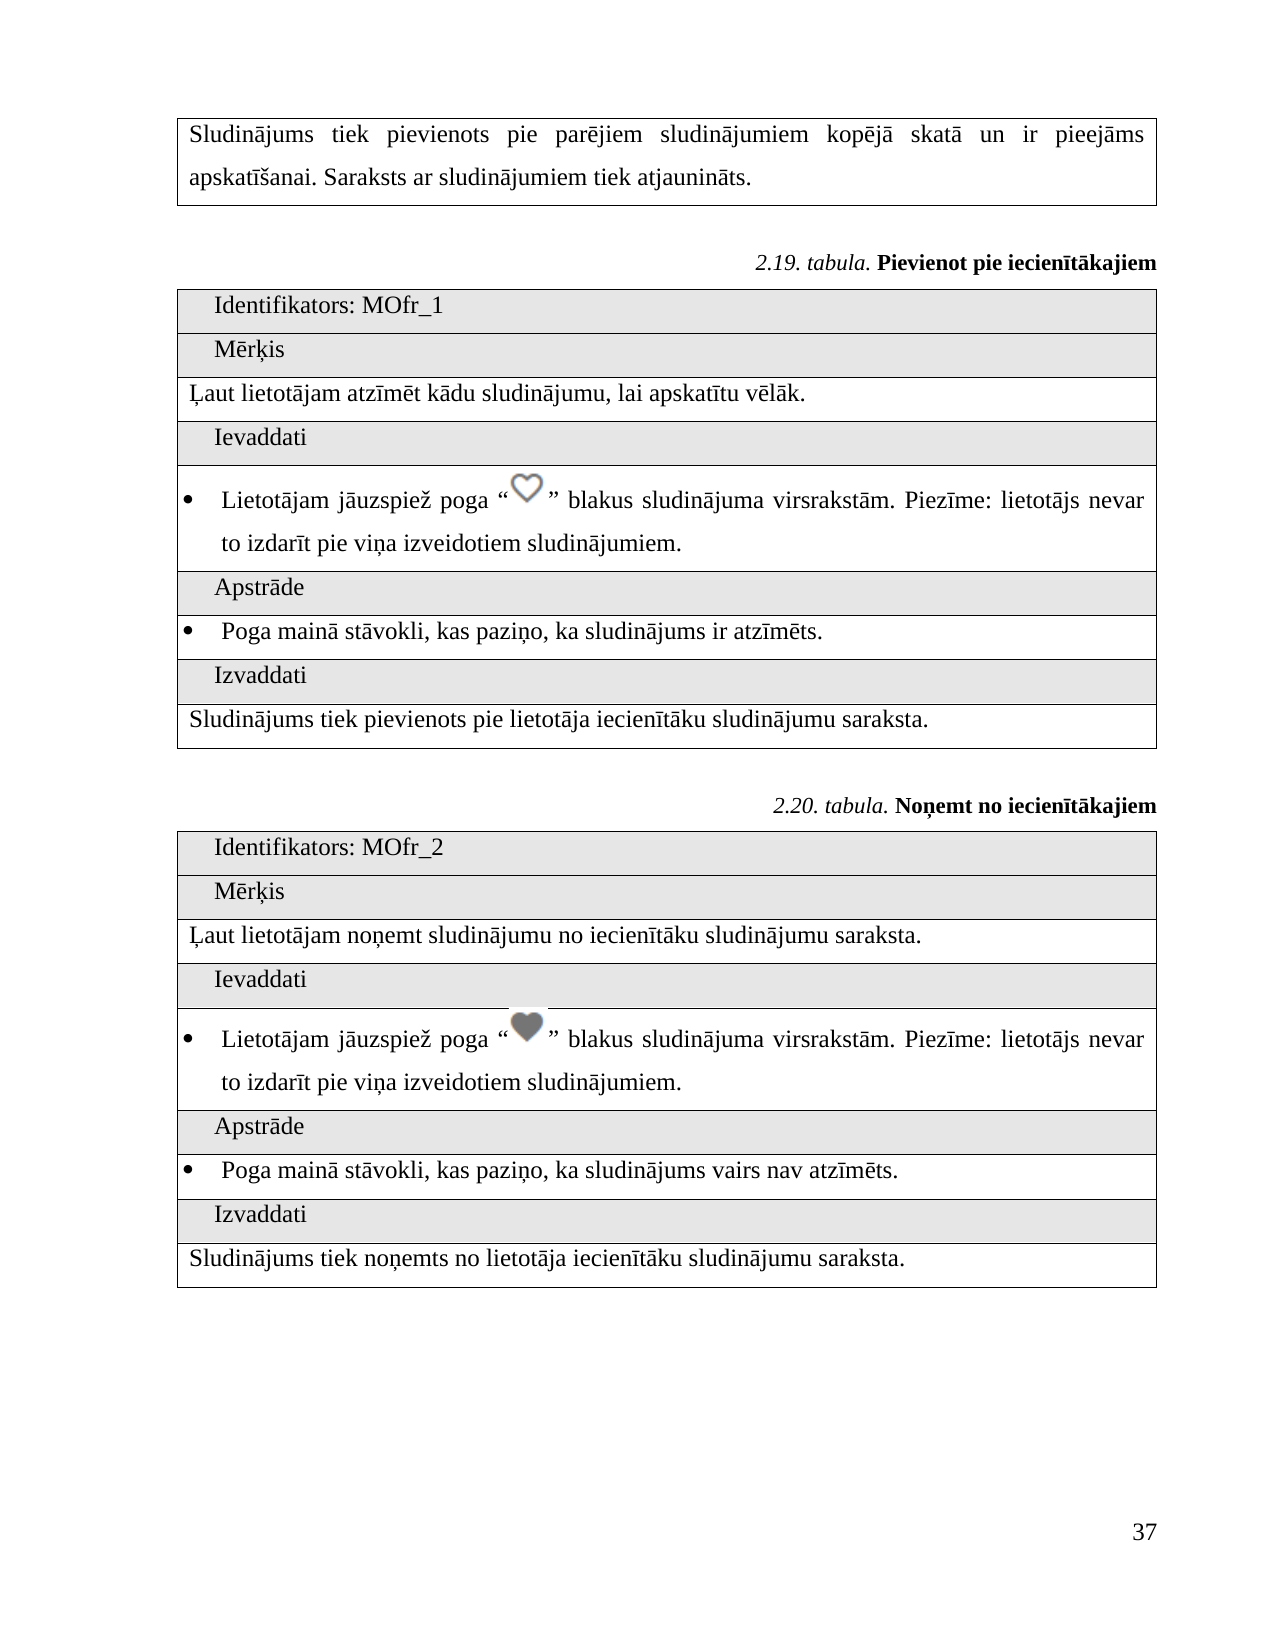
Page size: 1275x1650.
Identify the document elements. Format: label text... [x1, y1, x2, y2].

picture [508, 1008, 548, 1048]
text 2.20. tabula. Noņemt no iecienītākajiem [236, 792, 1157, 818]
table_cell Sludinājums tiek pievienots pie lietotāja iecienītāku sludinājumu saraksta. [178, 705, 1156, 747]
picture [508, 466, 548, 509]
text 2.19. tabula. Pievienot pie iecienītākajiem [236, 249, 1157, 276]
table_header Identifikators: MOfr_1 [178, 290, 1156, 333]
table_cell Lietotājam jāuzspiež poga “” blakus sludinājuma virsrakstām. Piezīme: lietotājs nevar to izdarīt pie viņa izveidotiem sludinājumiem. [178, 466, 1156, 571]
table_cell Ļaut lietotājam noņemt sludinājumu no iecienītāku sludinājumu saraksta. [178, 920, 1156, 963]
table_cell Ievaddati [178, 964, 1156, 1007]
table_cell Poga mainā stāvokli, kas paziņo, ka sludinājums vairs nav atzīmēts. [178, 1155, 1156, 1198]
table_cell Izvaddati [178, 1200, 1156, 1242]
table_cell Sludinājums tiek noņemts no lietotāja iecienītāku sludinājumu saraksta. [178, 1244, 1156, 1287]
table_cell Mērķis [178, 334, 1156, 377]
table_cell Lietotājam jāuzspiež poga “” blakus sludinājuma virsrakstām. Piezīme: lietotājs nevar to izdarīt pie viņa izveidotiem sludinājumiem. [178, 1009, 1156, 1110]
table_cell Mērķis [178, 876, 1156, 919]
table_header Identifikators: MOfr_2 [178, 832, 1156, 875]
table_cell Sludinājums tiek pievienots pie parējiem sludinājumiem kopējā skatā un ir pieejāms apskatīšanai. Saraksts ar sludinājumiem tiek atjaunināts. [178, 119, 1156, 205]
table_cell Ievaddati [178, 422, 1156, 465]
table_cell Ļaut lietotājam atzīmēt kādu sludinājumu, lai apskatītu vēlāk. [178, 378, 1156, 421]
table_cell Izvaddati [178, 660, 1156, 703]
table_cell Apstrāde [178, 572, 1156, 615]
table_cell Poga mainā stāvokli, kas paziņo, ka sludinājums ir atzīmēts. [178, 616, 1156, 659]
table_cell Apstrāde [178, 1111, 1156, 1154]
